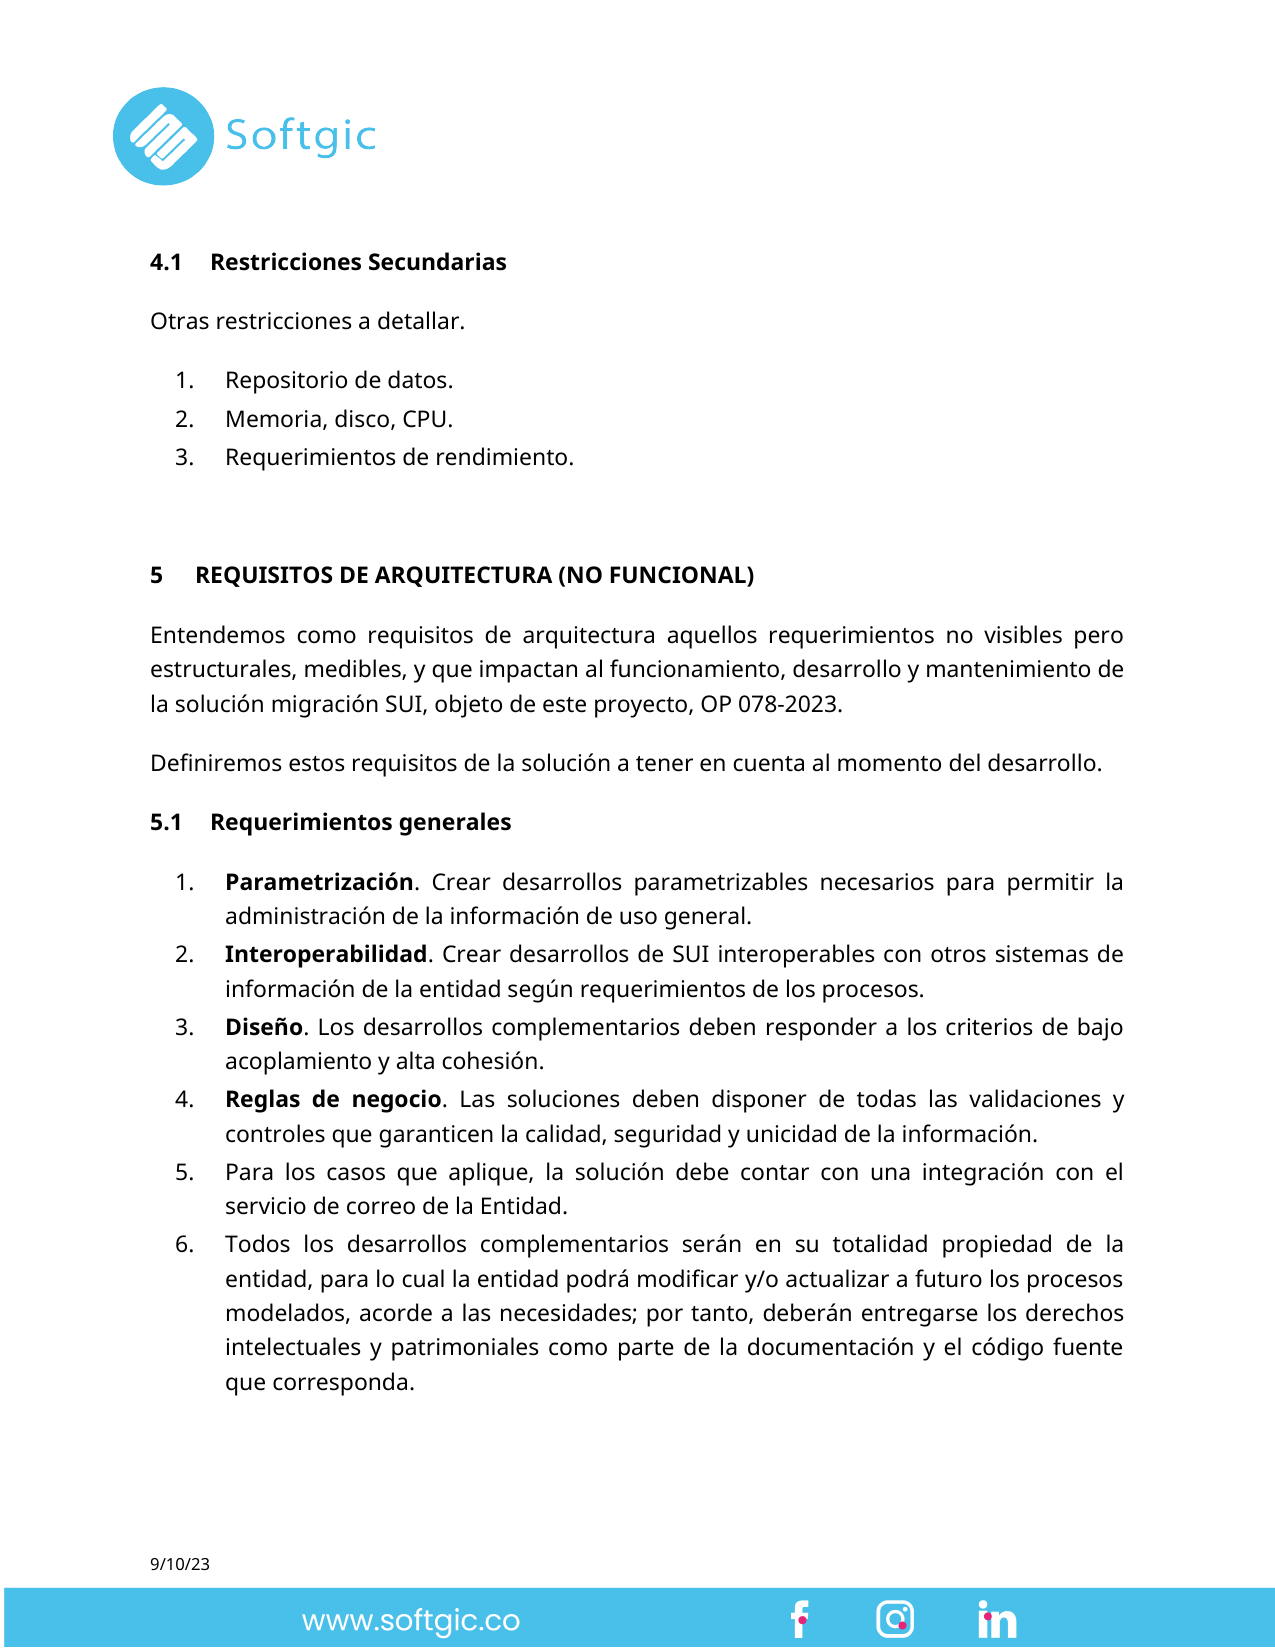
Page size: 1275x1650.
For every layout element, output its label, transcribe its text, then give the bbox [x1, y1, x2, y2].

text Otras restricciones a detallar. [150, 305, 1125, 336]
subtitle Requisitos de Arquitectura (no funcional) [150, 559, 1125, 591]
subtitle Requerimientos generales [150, 806, 1125, 838]
picture [4, 0, 1275, 1647]
list Requerimientos de rendimiento. [175, 441, 1125, 472]
list Diseño. Los desarrollos complementarios deben responder a los criterios de bajo acoplamiento y alta cohesión. [175, 1011, 1125, 1076]
list Parametrización. Crear desarrollos parametrizables necesarios para permitir la administración de la información de uso general. [175, 866, 1125, 931]
list Todos los desarrollos complementarios serán en su totalidad propiedad de la entidad, para lo cual la entidad podrá modificar y/o actualizar a futuro los procesos modelados, acorde a las necesidades; por tanto, deberán entregarse los derechos intelectuales y patrimoniales como parte de la documentación y el código fuente que corresponda. [175, 1228, 1125, 1397]
list Interoperabilidad. Crear desarrollos de SUI interoperables con otros sistemas de información de la entidad según requerimientos de los procesos. [175, 938, 1125, 1004]
text Entendemos como requisitos de arquitectura aquellos requerimientos no visibles pero estructurales, medibles, y que impactan al funcionamiento, desarrollo y mantenimiento de la solución migración SUI, objeto de este proyecto, OP 078-2023. [150, 619, 1125, 719]
list Repositorio de datos. [175, 364, 1125, 396]
list Memoria, disco, CPU. [175, 403, 1125, 434]
list Para los casos que aplique, la solución debe contar con una integración con el servicio de correo de la Entidad. [175, 1156, 1125, 1221]
subtitle Restricciones Secundarias [150, 246, 1125, 277]
list Reglas de negocio. Las soluciones deben disponer de todas las validaciones y controles que garanticen la calidad, seguridad y unicidad de la información. [175, 1083, 1125, 1149]
text Definiremos estos requisitos de la solución a tener en cuenta al momento del desarrollo. [150, 747, 1125, 778]
